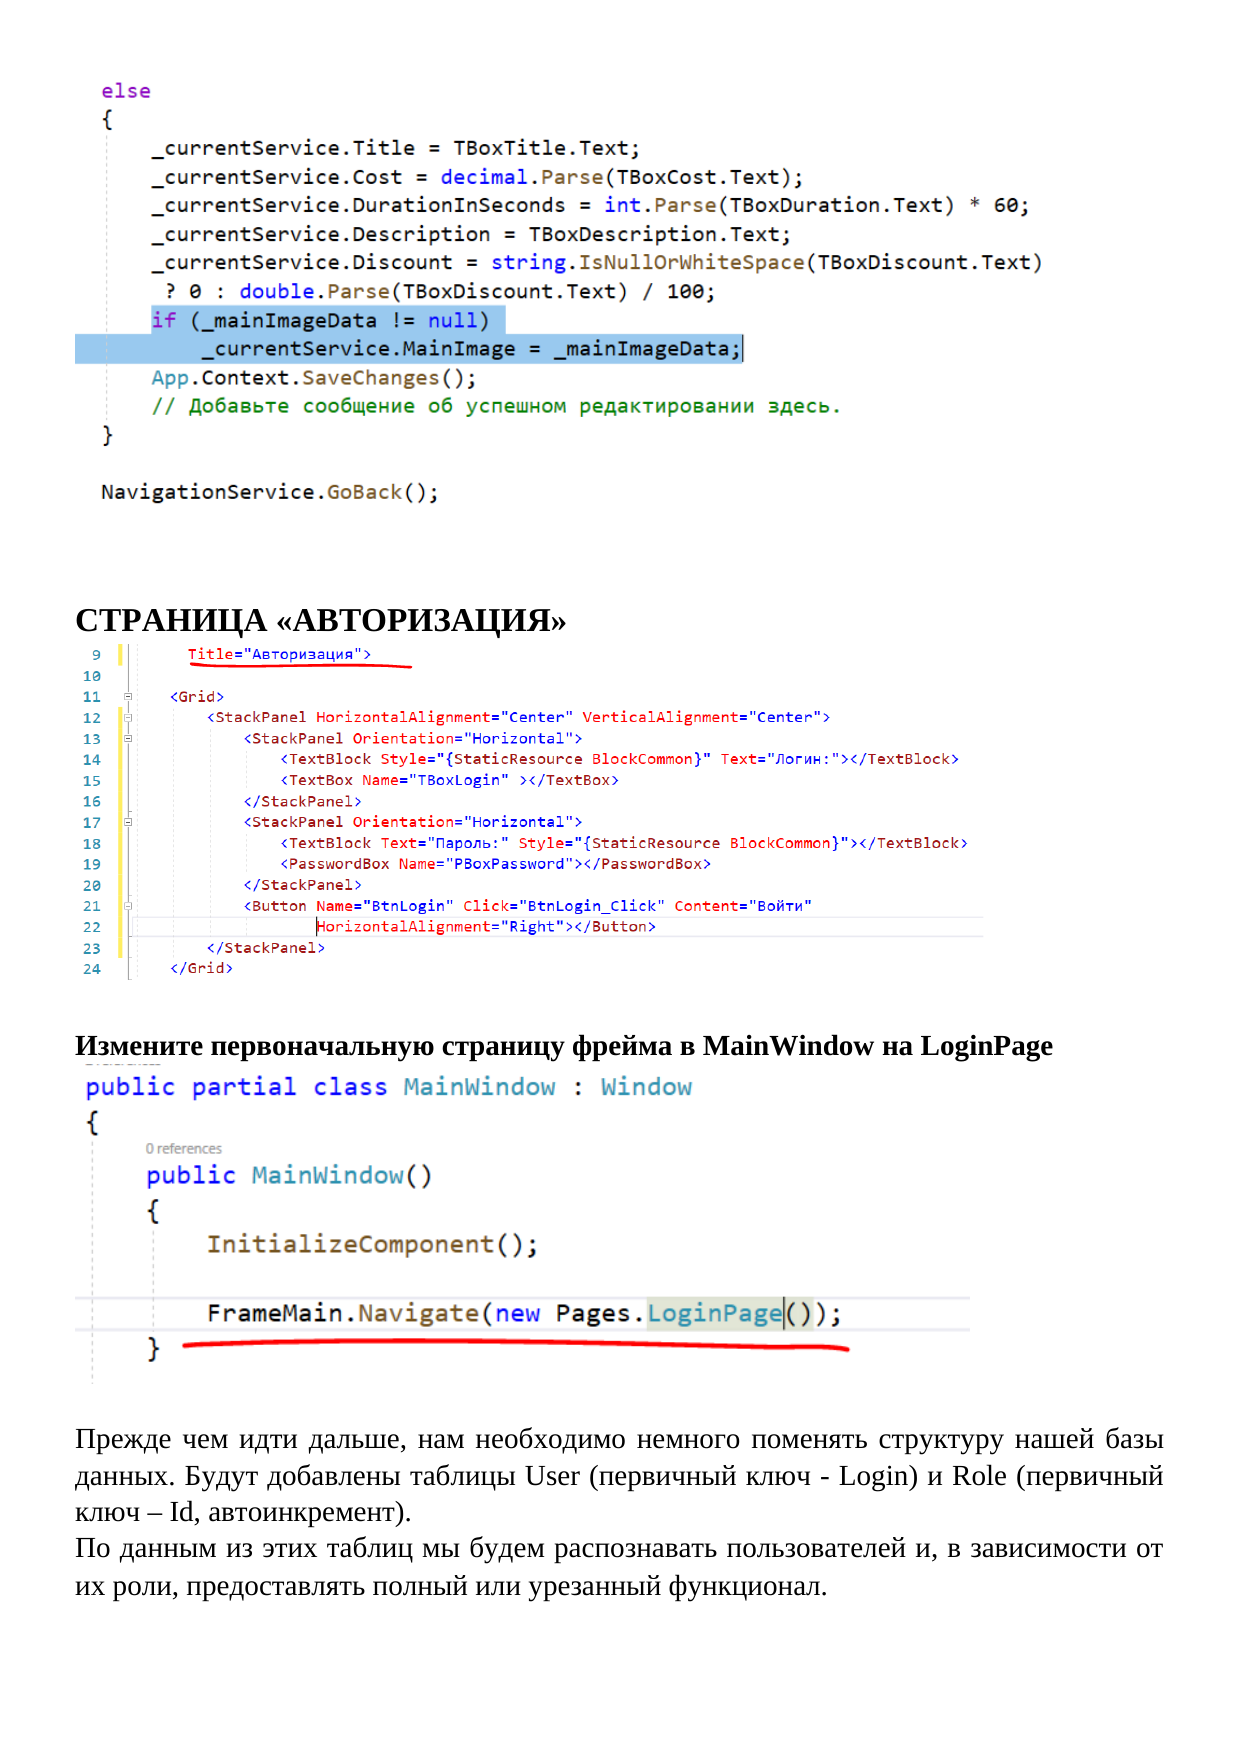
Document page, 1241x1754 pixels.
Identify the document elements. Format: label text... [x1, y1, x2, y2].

picture [75, 1064, 970, 1384]
picture [75, 75, 1101, 514]
text Прежде чем идти дальше, нам необходимо немного поменять структуру нашей базы данных. Будут добавлены таблицы User (первичный ключ - Login) и Role (первичный ключ – Id, автоинкремент). [75, 1422, 1165, 1527]
picture [75, 644, 984, 980]
text Измените первоначальную страницу фрейма в MainWindow на LoginPage [75, 1028, 1165, 1062]
text СТРАНИЦА «АВТОРИЗАЦИЯ» [75, 601, 1165, 639]
text По данным из этих таблиц мы будем распознавать пользователей и, в зависимости от их роли, предоставлять полный или урезанный функционал. [75, 1530, 1165, 1602]
